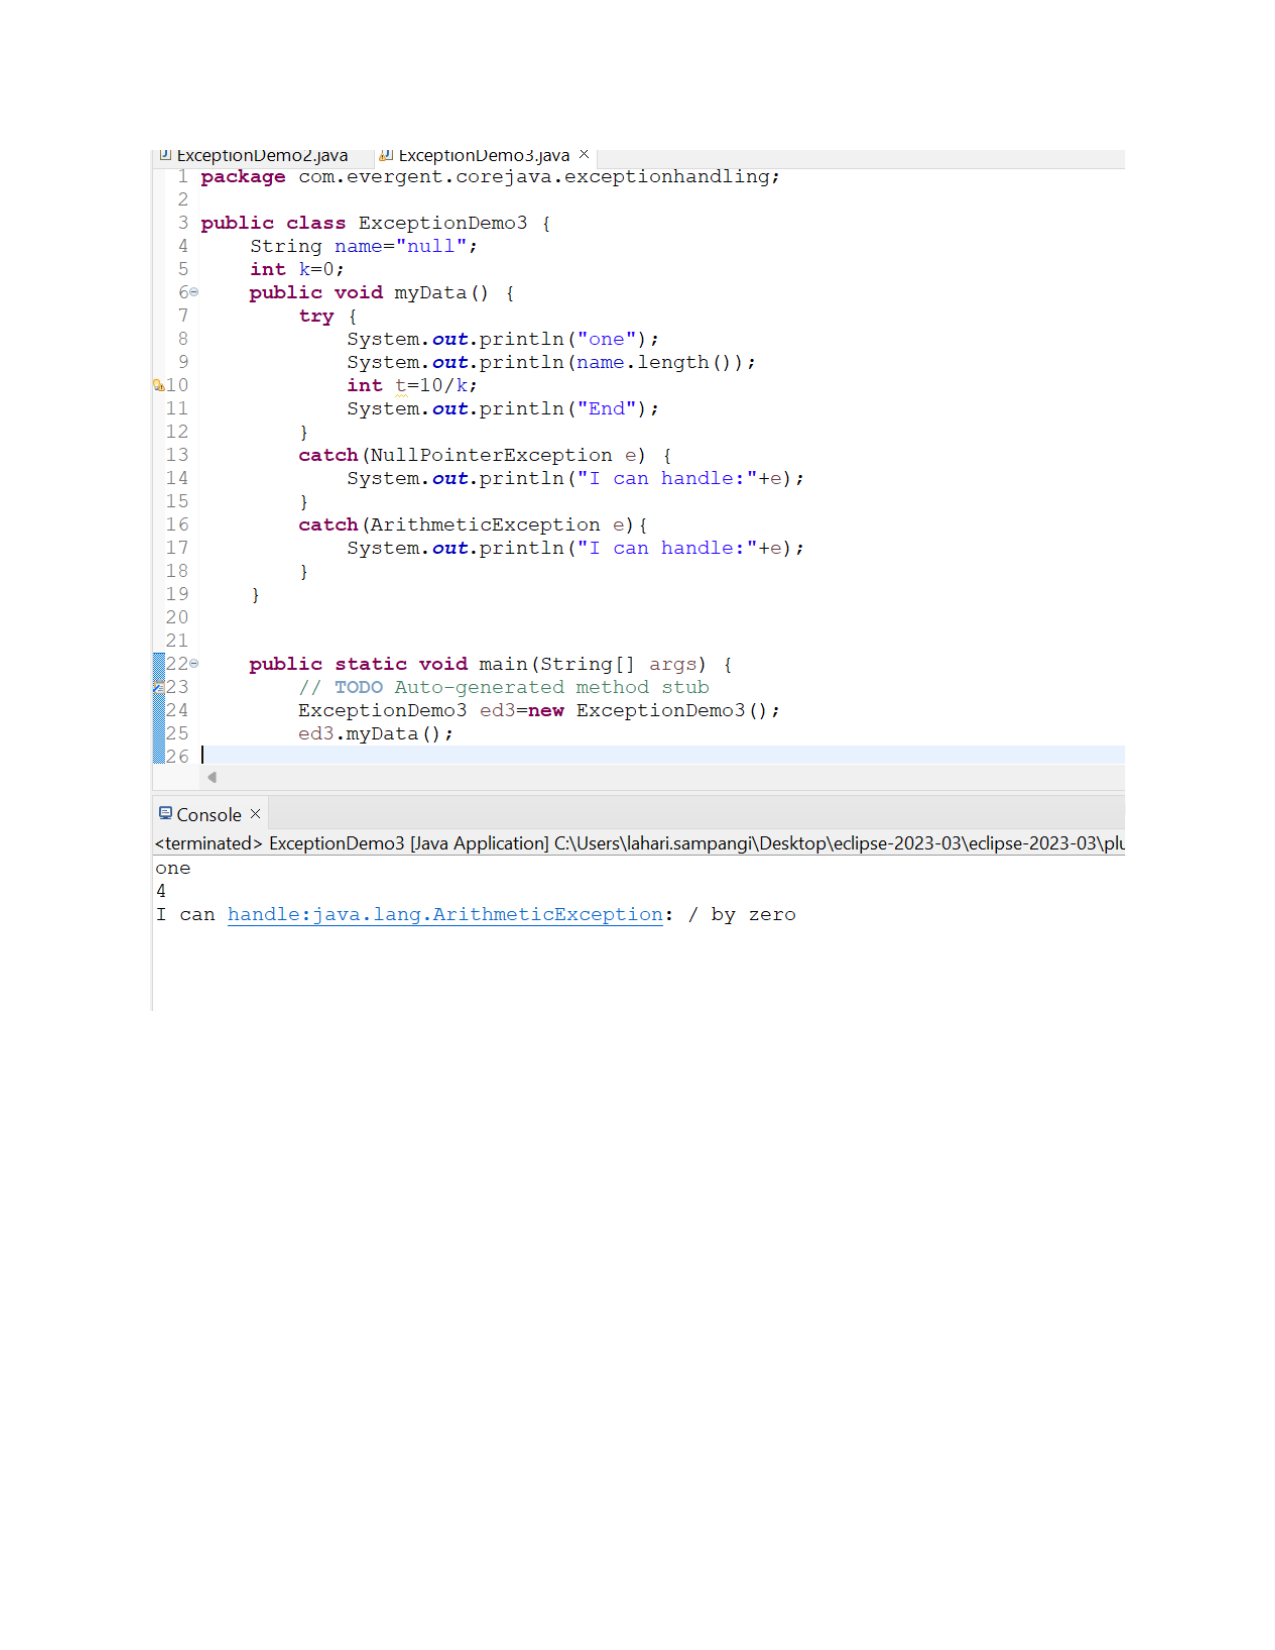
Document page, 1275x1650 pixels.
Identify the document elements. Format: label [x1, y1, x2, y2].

picture [150, 150, 1125, 1011]
